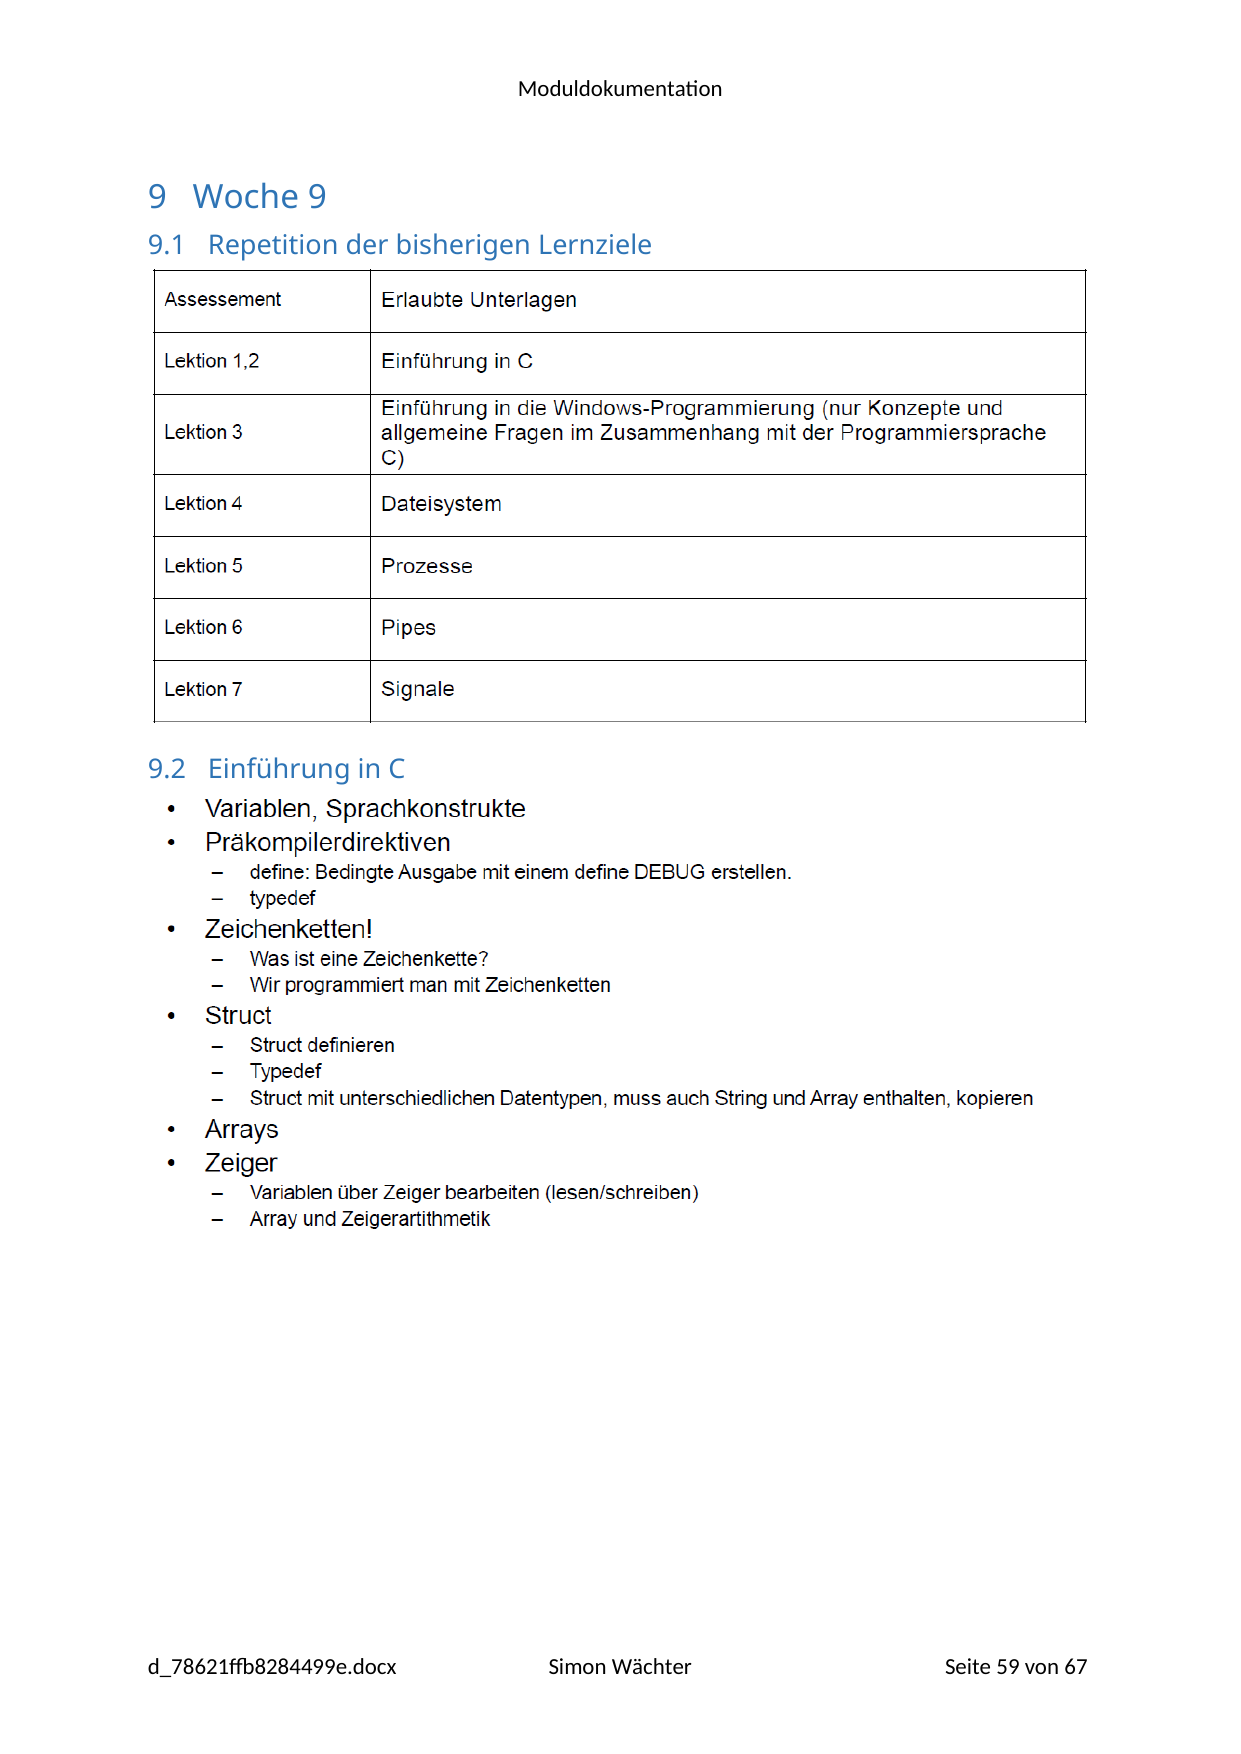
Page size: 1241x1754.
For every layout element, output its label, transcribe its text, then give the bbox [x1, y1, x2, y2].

picture [147, 265, 1093, 731]
subtitle Einführung in C [148, 750, 1093, 787]
picture [147, 789, 1093, 1240]
subtitle Repetition der bisherigen Lernziele [148, 226, 1093, 263]
subtitle Woche 9 [148, 173, 1093, 218]
